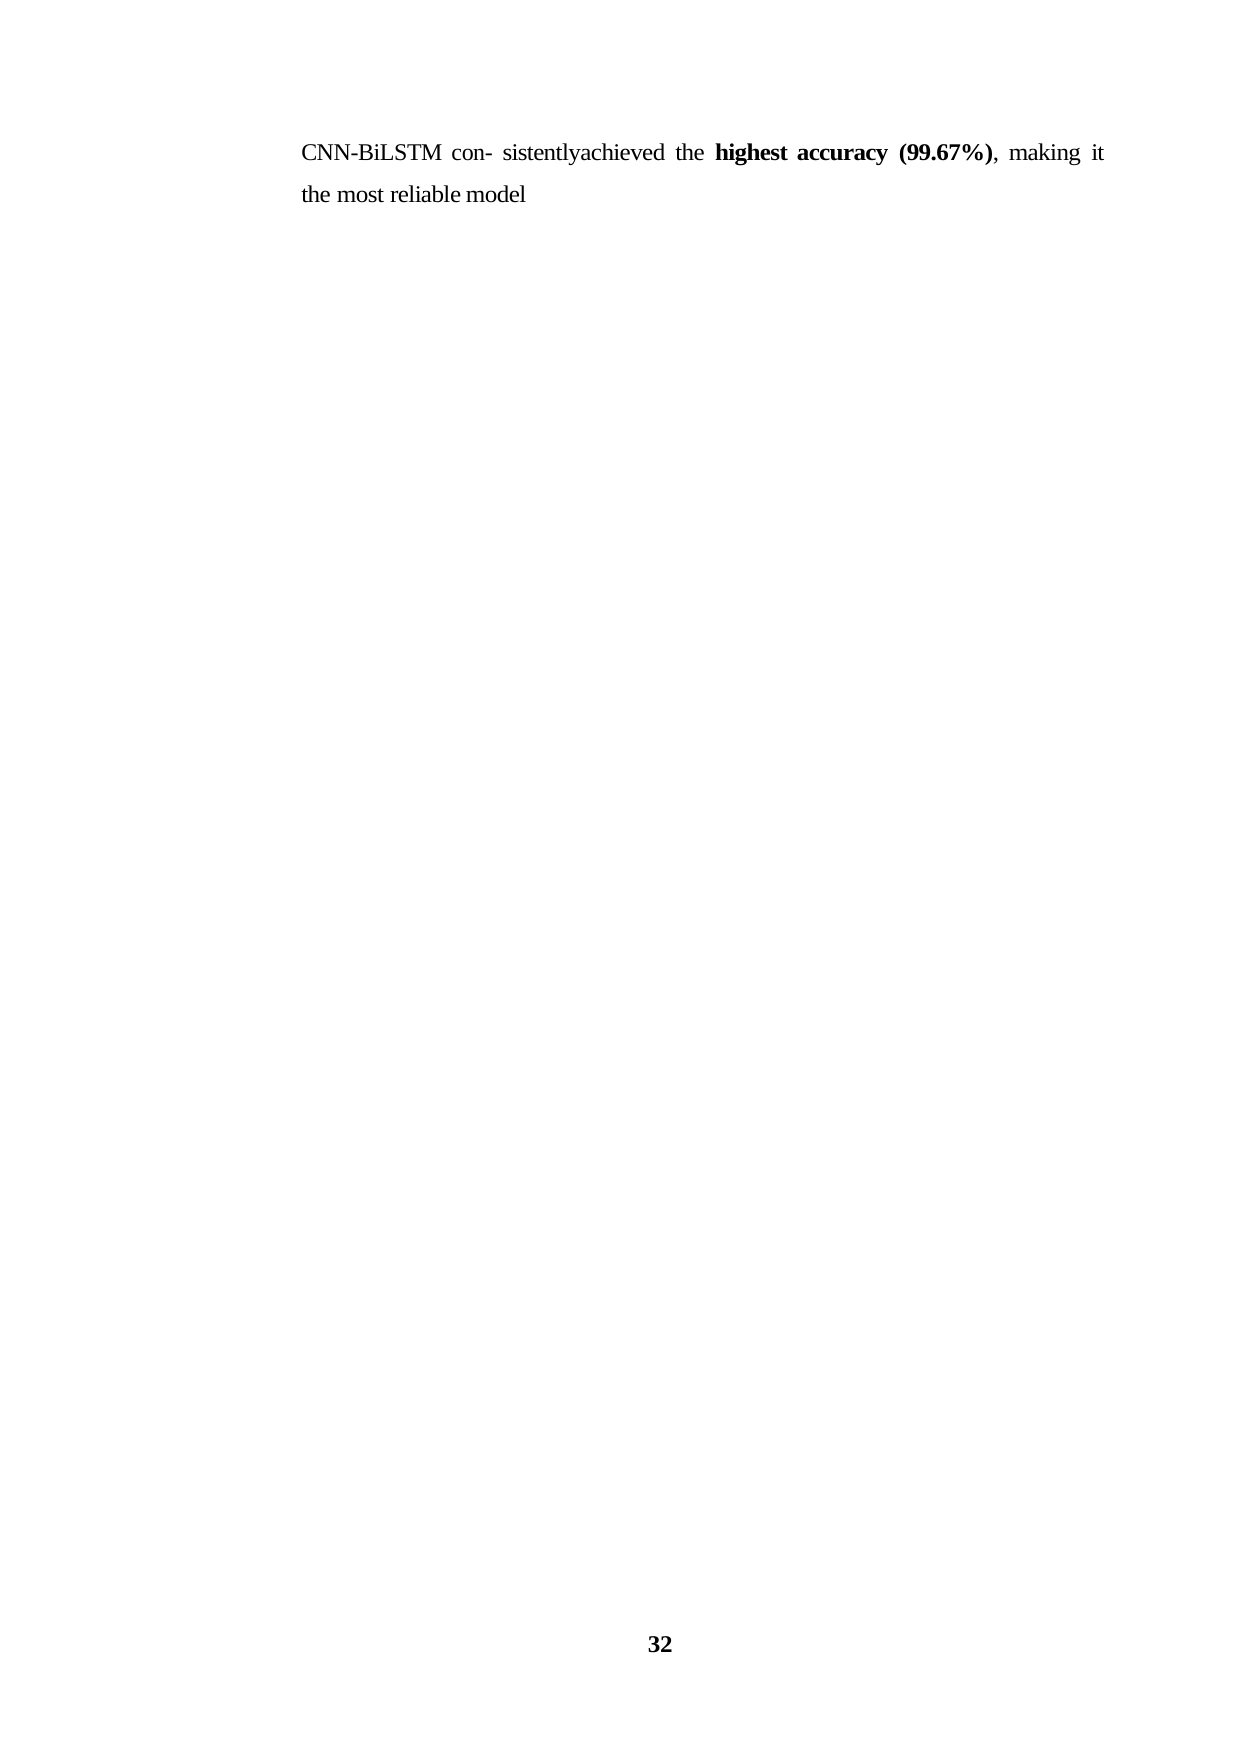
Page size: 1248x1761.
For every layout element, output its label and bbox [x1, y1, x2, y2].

text [301, 137, 1104, 208]
